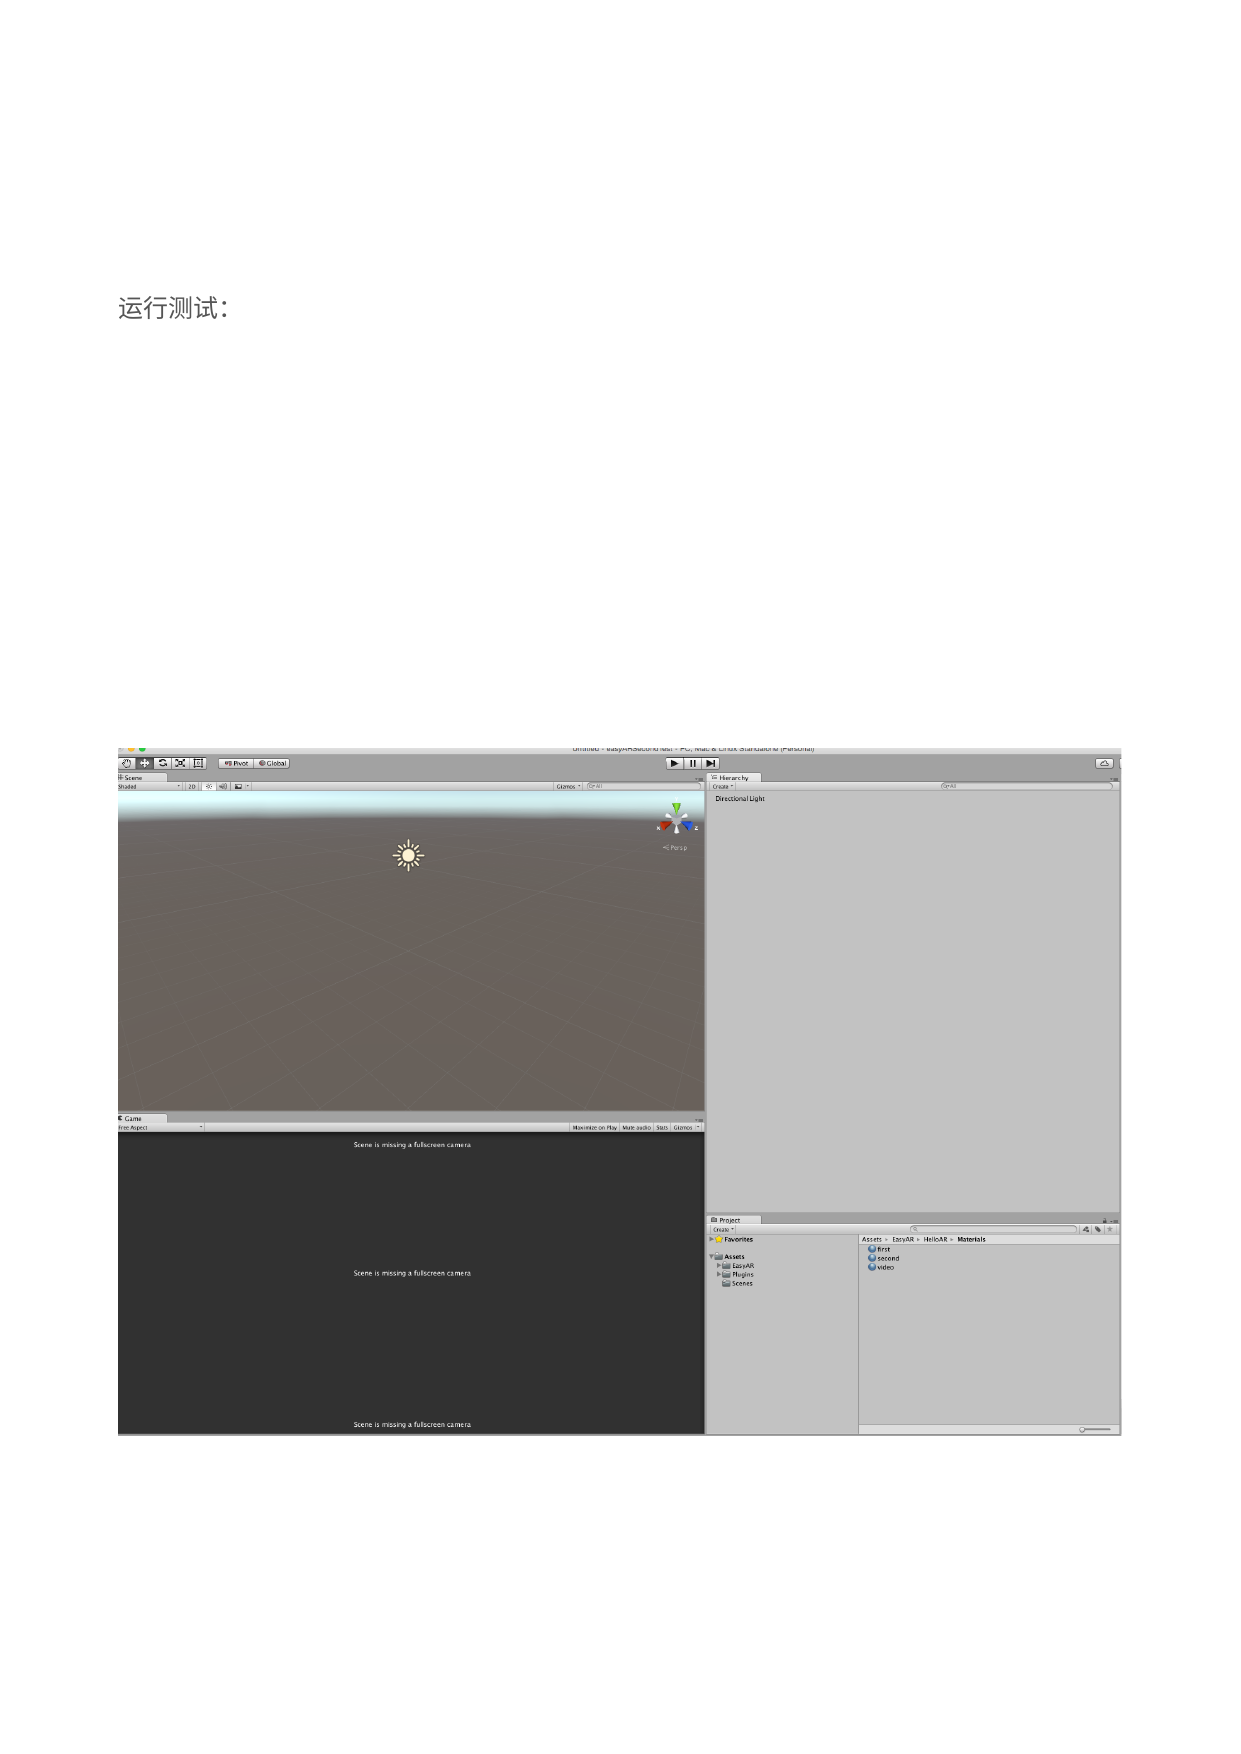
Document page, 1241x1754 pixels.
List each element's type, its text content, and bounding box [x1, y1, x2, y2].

text 运行测试： [118, 288, 1122, 325]
picture [118, 748, 1122, 1436]
